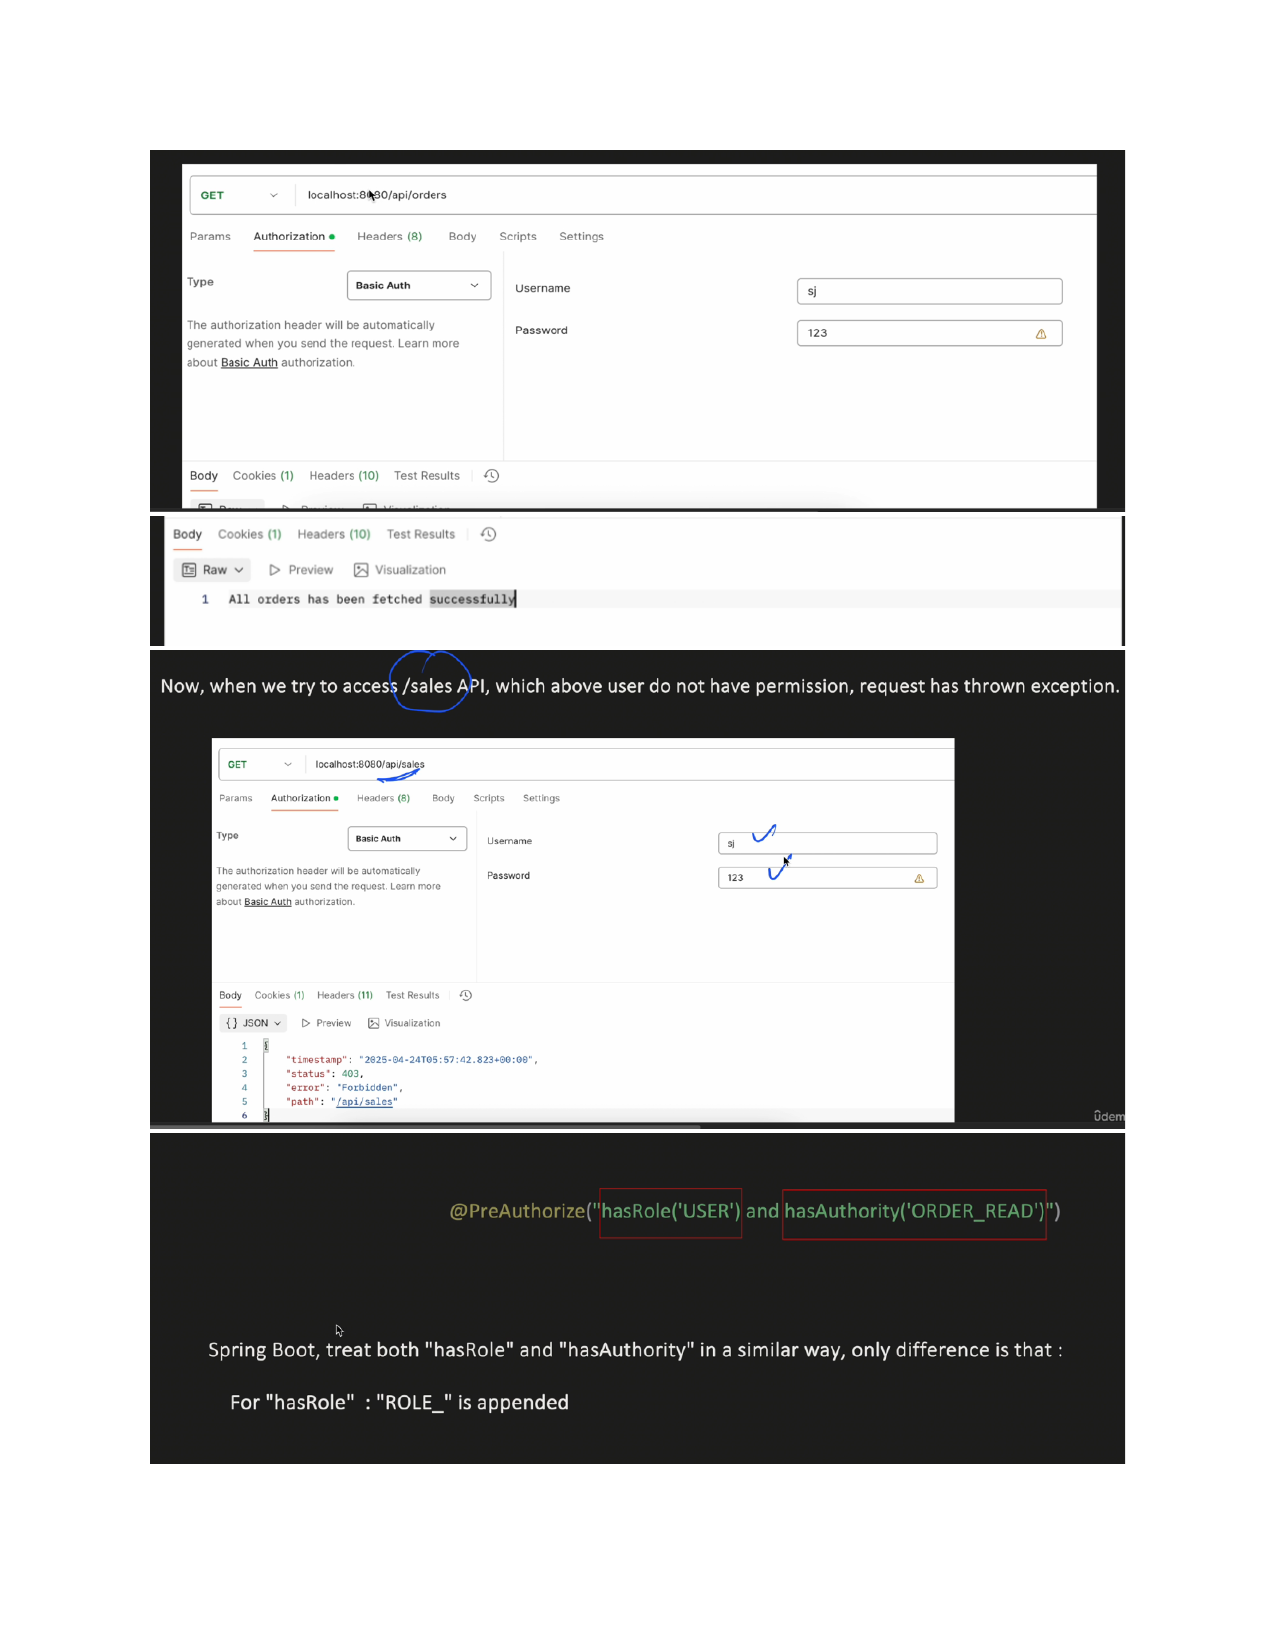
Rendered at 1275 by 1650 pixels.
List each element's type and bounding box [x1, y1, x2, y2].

picture [150, 1133, 1125, 1464]
picture [150, 516, 1125, 646]
picture [150, 650, 1125, 1129]
picture [150, 150, 1125, 512]
